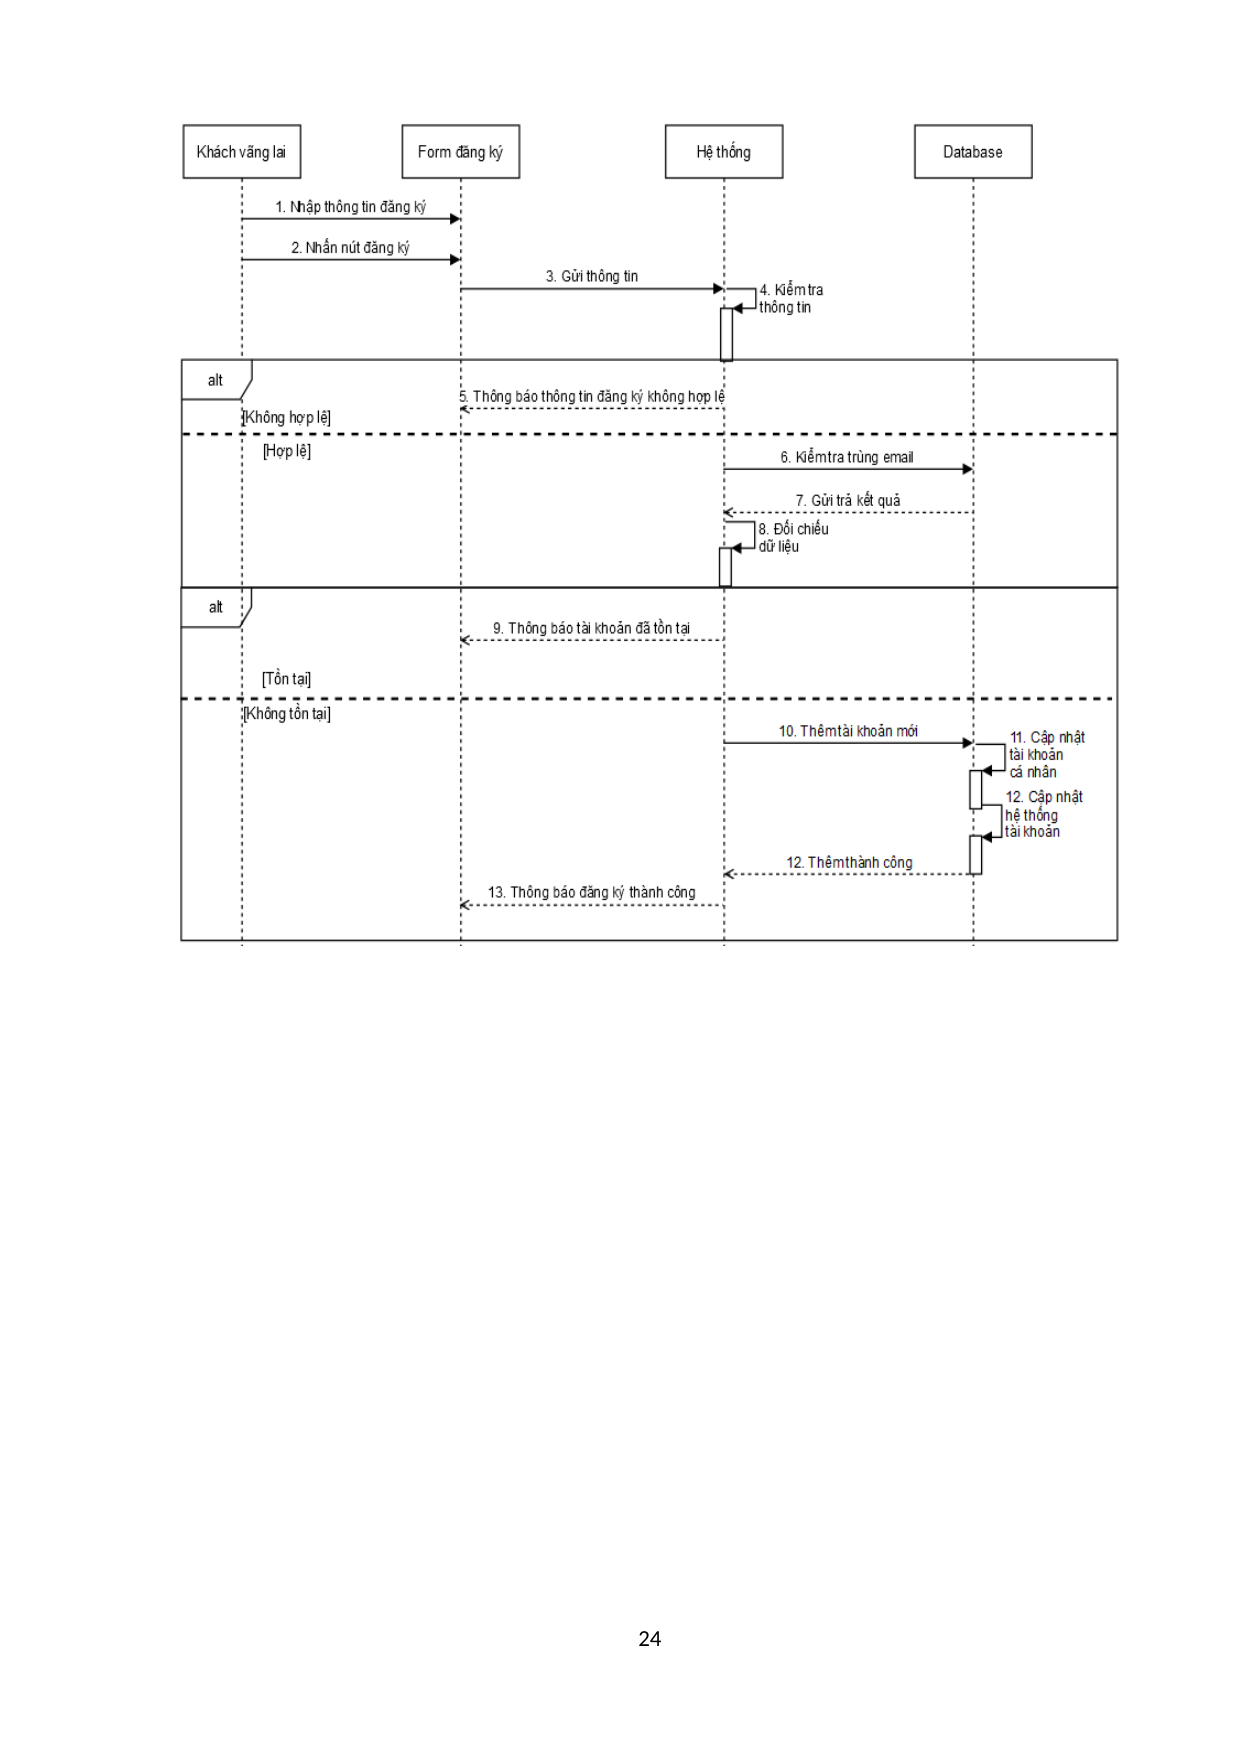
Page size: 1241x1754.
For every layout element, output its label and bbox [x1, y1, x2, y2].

picture [177, 118, 1122, 946]
